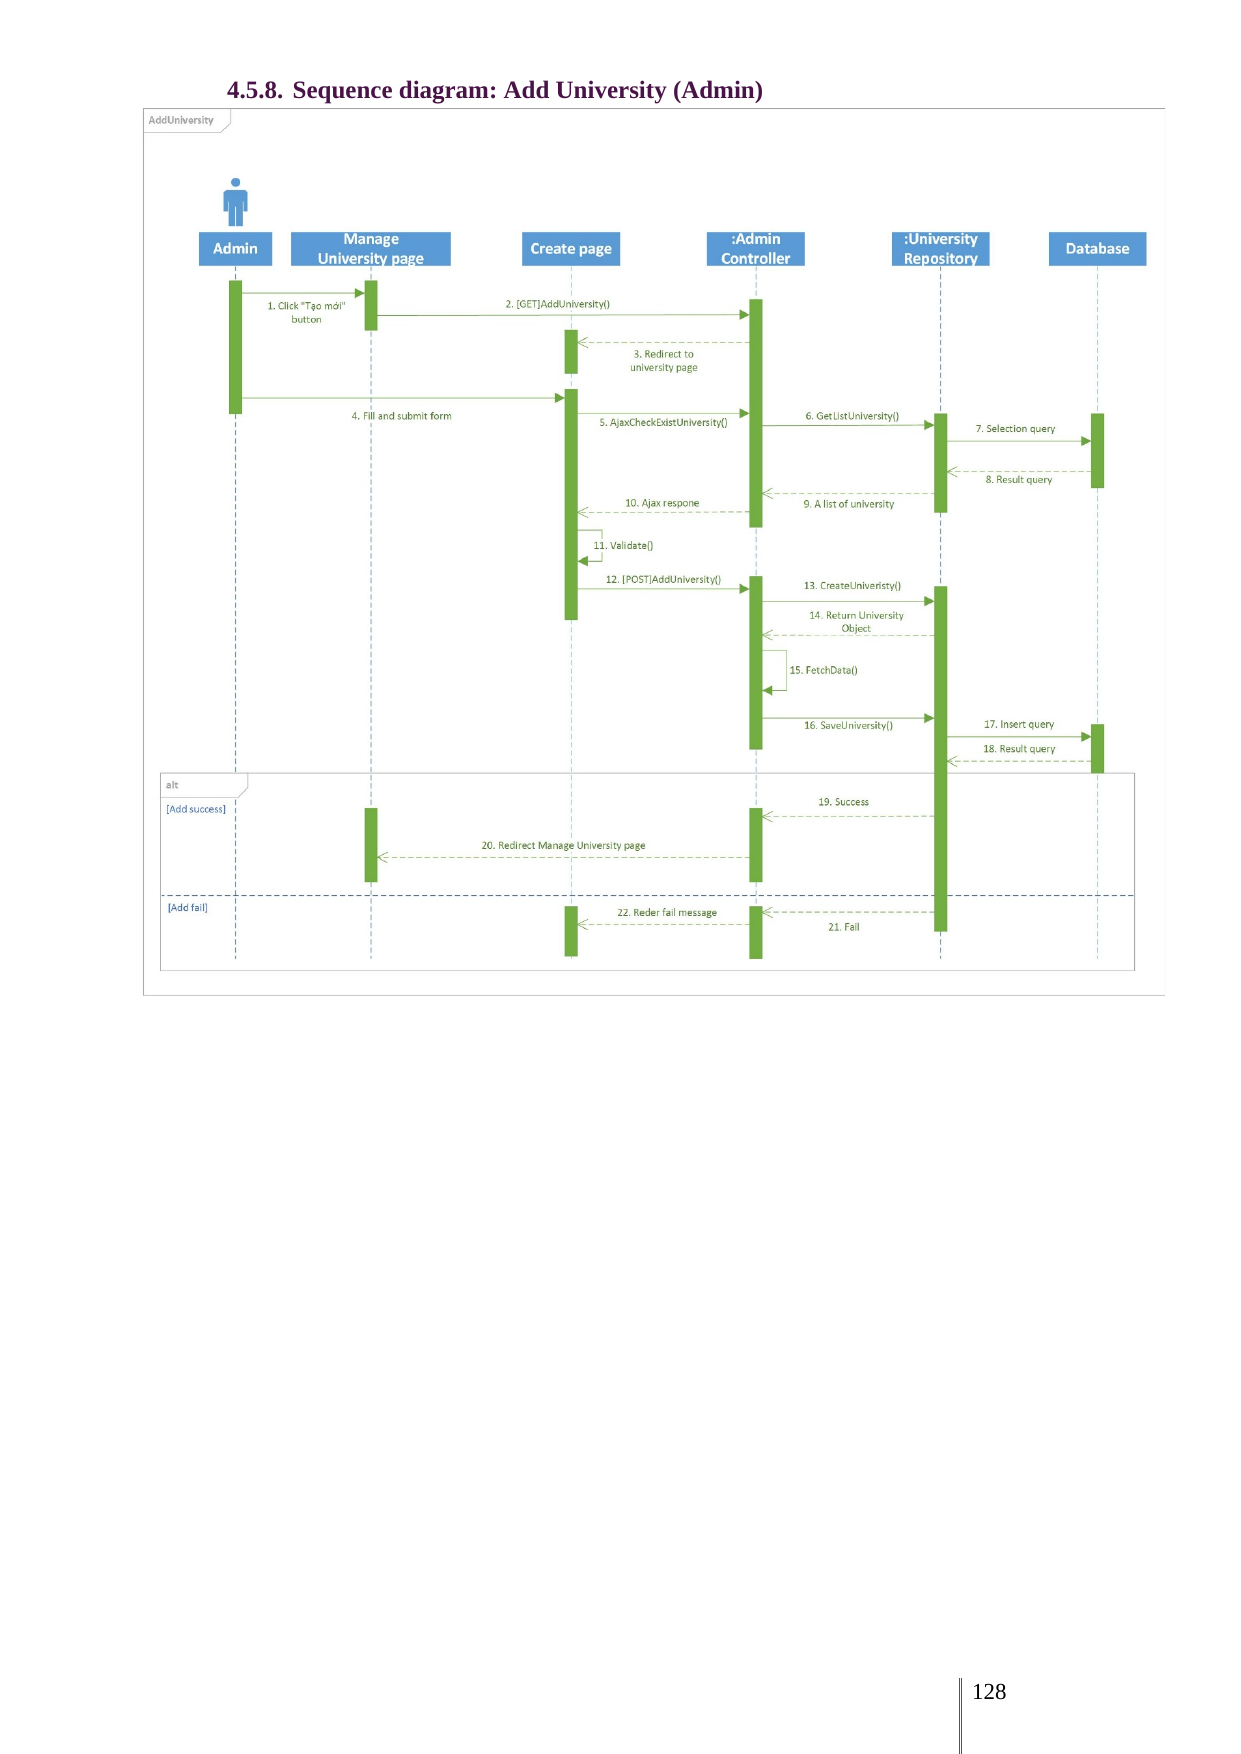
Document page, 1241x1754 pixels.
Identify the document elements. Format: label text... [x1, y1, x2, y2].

subtitle Sequence diagram: Add University (Admin) [227, 75, 1165, 104]
picture [142, 108, 1166, 996]
